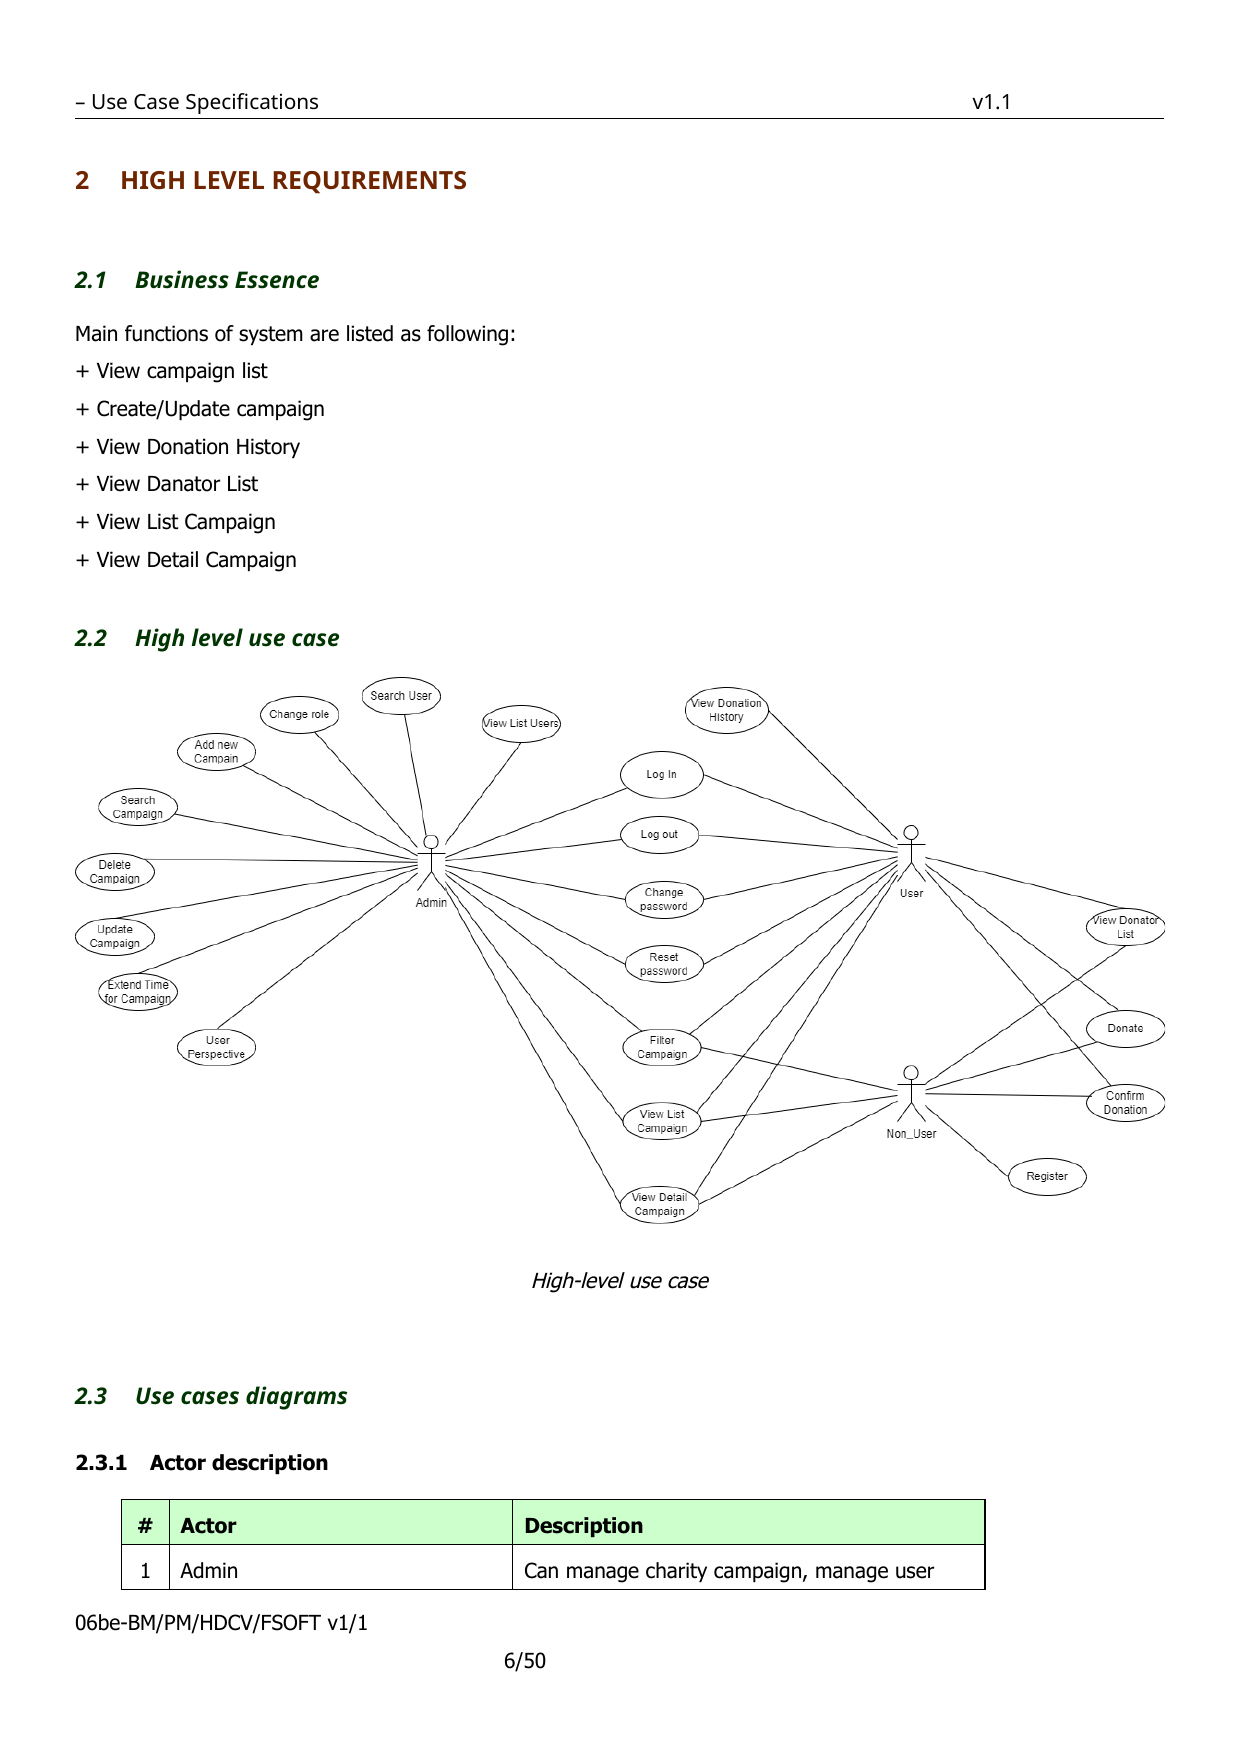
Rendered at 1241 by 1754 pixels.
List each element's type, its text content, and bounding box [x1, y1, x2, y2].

table_header # [122, 1500, 169, 1544]
text + View Danator List [75, 471, 1165, 496]
list Business Essence [75, 264, 1165, 295]
text Main functions of system are listed as following: [75, 320, 1165, 345]
text + Create/Update campaign [75, 396, 1165, 421]
text + View Donation History [75, 433, 1165, 458]
table_header Description [513, 1500, 984, 1544]
list Actor description [75, 1449, 1165, 1474]
table_header Actor [170, 1500, 512, 1544]
text + View campaign list [75, 358, 1165, 383]
text + View List Campaign [75, 509, 1165, 534]
text High-level use case [75, 1267, 1165, 1293]
table_cell Can manage charity campaign, manage user [513, 1545, 984, 1589]
table_cell Admin [170, 1545, 512, 1589]
list High level use case [75, 622, 1165, 653]
text + View Detail Campaign [75, 546, 1165, 572]
table_cell 1 [122, 1545, 169, 1589]
list HIGH LEVEL REQUIREMENTS [75, 163, 1165, 197]
picture [75, 677, 1166, 1224]
list Use cases diagrams [75, 1380, 1165, 1412]
